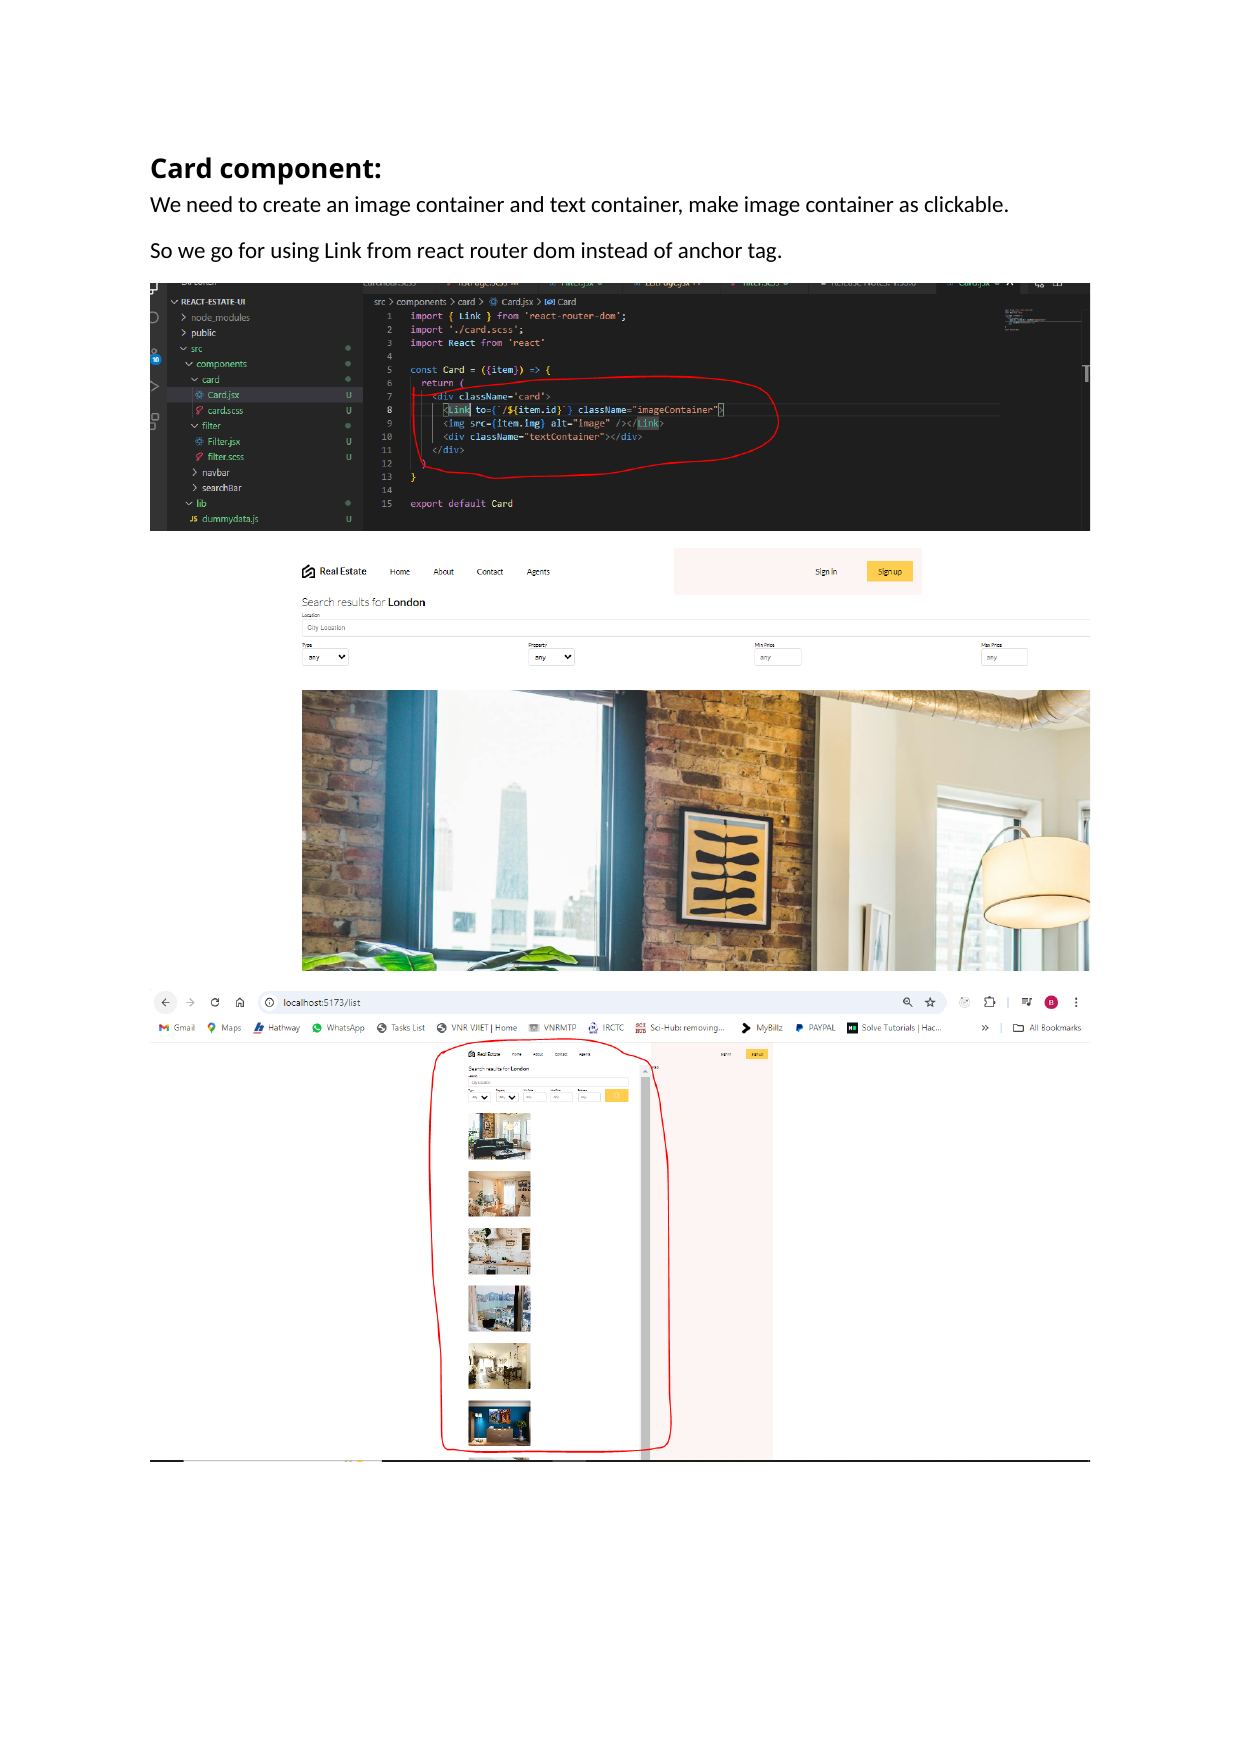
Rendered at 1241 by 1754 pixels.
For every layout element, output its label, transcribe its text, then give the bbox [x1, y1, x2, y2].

picture [150, 989, 1091, 1462]
text So we go for using Link from react router dom instead of anchor tag. [150, 237, 1090, 265]
text We need to create an image container and text container, make image container as clickable. [150, 190, 1090, 218]
subtitle Card component: [150, 150, 1090, 187]
picture [150, 283, 1091, 531]
picture [150, 548, 1091, 971]
